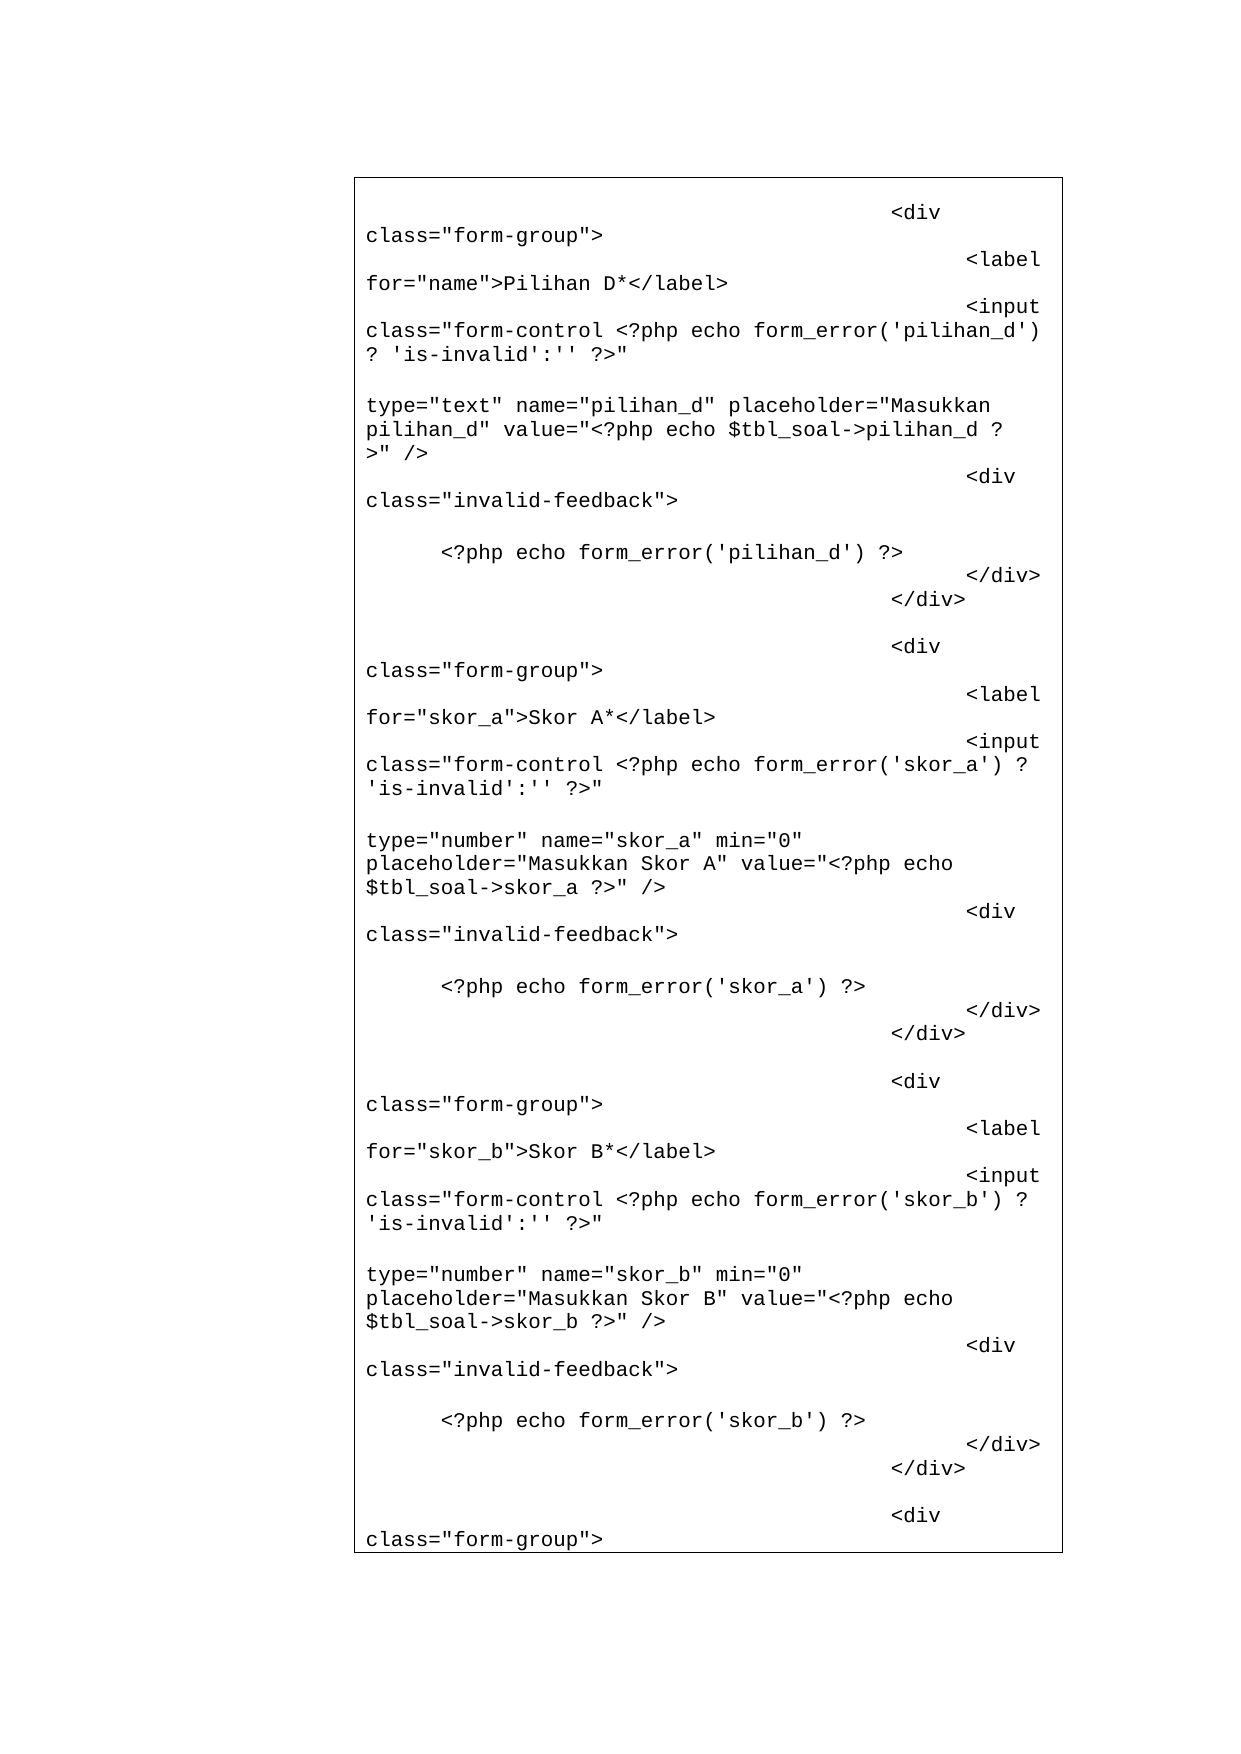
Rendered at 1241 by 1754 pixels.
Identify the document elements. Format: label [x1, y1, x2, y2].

table_cell [355, 178, 1062, 1552]
